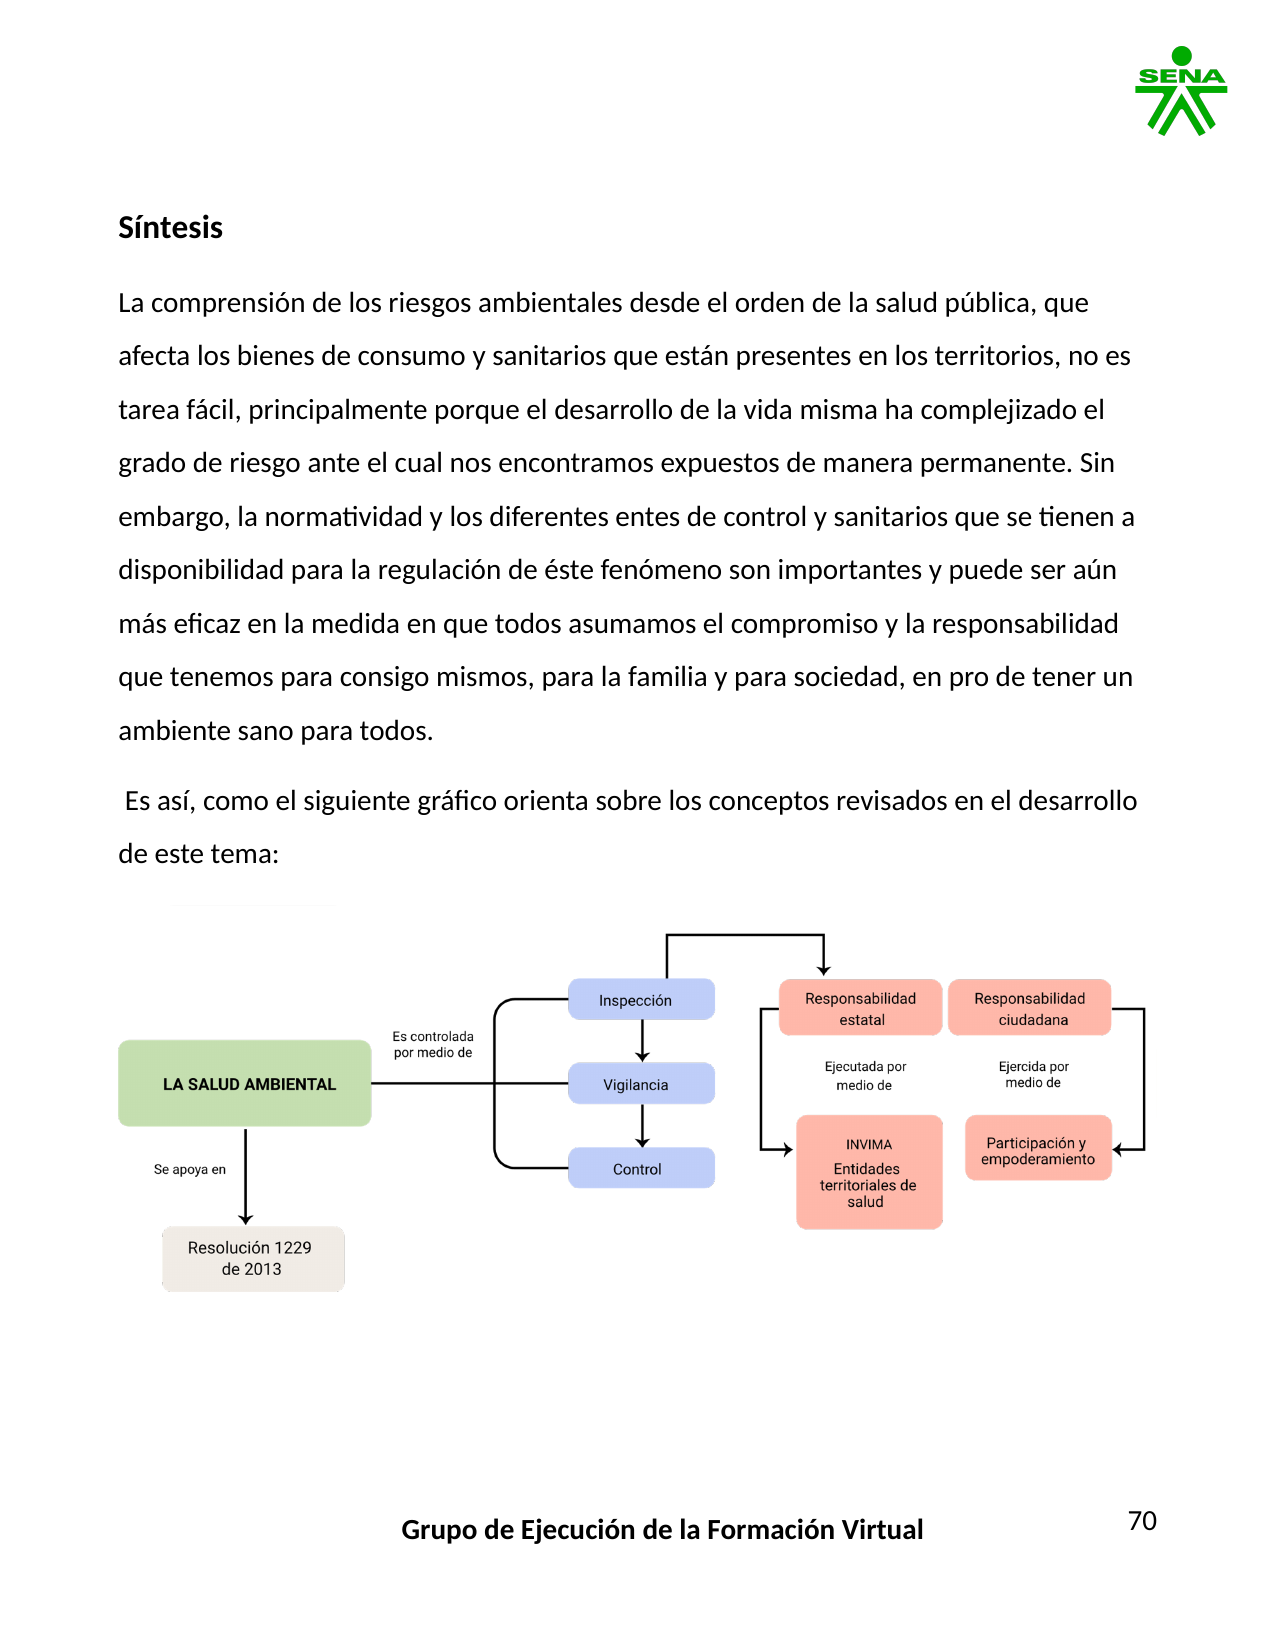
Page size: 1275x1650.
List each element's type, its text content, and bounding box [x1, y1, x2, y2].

text La comprensión de los riesgos ambientales desde el orden de la salud pública, que afecta los bienes de consumo y sanitarios que están presentes en los territorios, no es tarea fácil, principalmente porque el desarrollo de la vida misma ha complejizado el grado de riesgo ante el cual nos encontramos expuestos de manera permanente. Sin embargo, la normatividad y los diferentes entes de control y sanitarios que se tienen a disponibilidad para la regulación de éste fenómeno son importantes y puede ser aún más eficaz en la medida en que todos asumamos el compromiso y la responsabilidad que tenemos para consigo mismos, para la familia y para sociedad, en pro de tener un ambiente sano para todos. [118, 284, 1157, 747]
picture [118, 905, 1157, 1292]
picture [1135, 46, 1228, 136]
text Es así, como el siguiente gráfico orienta sobre los conceptos revisados en el desarrollo de este tema: [118, 782, 1157, 871]
text Síntesis [118, 206, 1157, 247]
